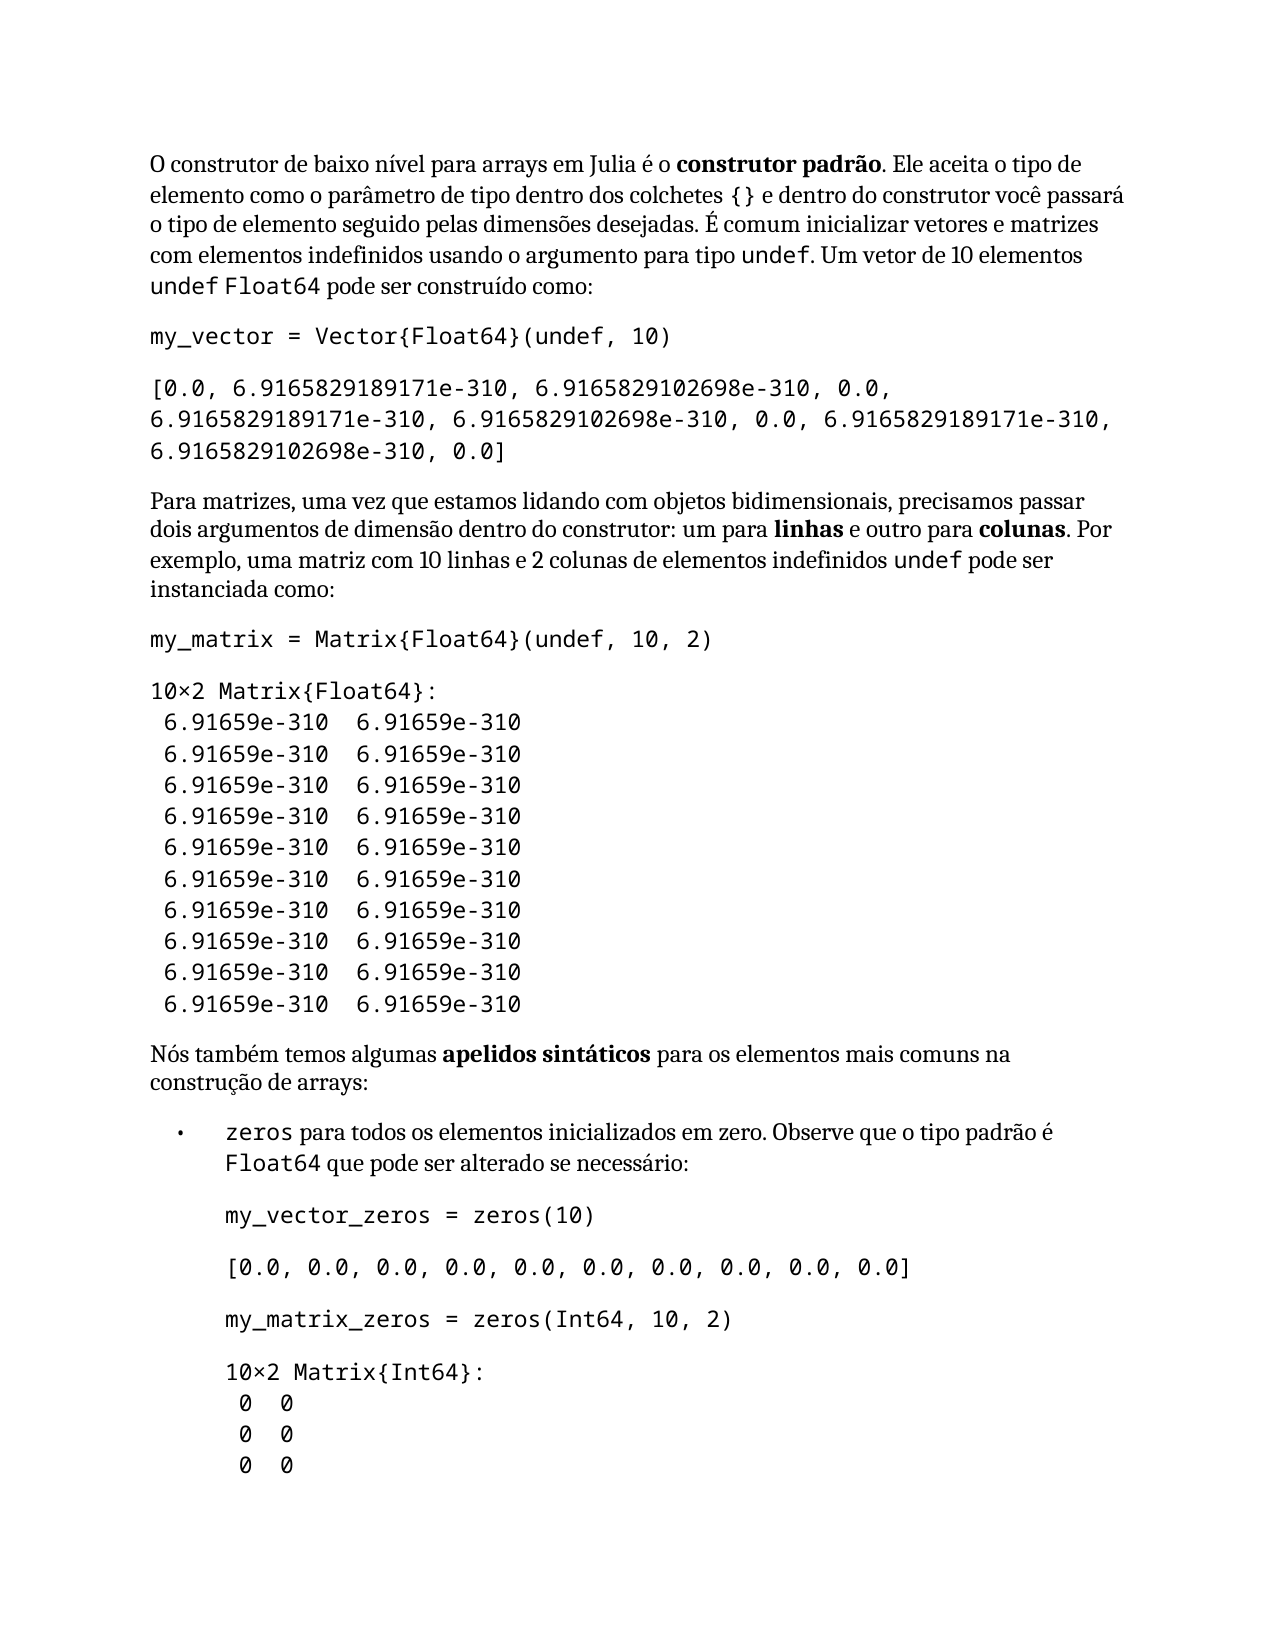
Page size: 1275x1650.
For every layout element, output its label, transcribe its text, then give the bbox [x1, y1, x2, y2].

text 10×2 Matrix{Float64}: 6.91659e-310 6.91659e-310 6.91659e-310 6.91659e-310 6.91659e-310 6.91659e-310 6.91659e-310 6.91659e-310 6.91659e-310 6.91659e-310 6.91659e-310 6.91659e-310 6.91659e-310 6.91659e-310 6.91659e-310 6.91659e-310 6.91659e-310 6.91659e-310 6.91659e-310 6.91659e-310 [150, 675, 1125, 1019]
text Nós também temos algumas apelidos sintáticos para os elementos mais comuns na construção de arrays: [150, 1039, 1125, 1097]
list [175, 1355, 1125, 1480]
list [0.0, 0.0, 0.0, 0.0, 0.0, 0.0, 0.0, 0.0, 0.0, 0.0] [175, 1251, 1125, 1282]
text Para matrizes, uma vez que estamos lidando com objetos bidimensionais, precisamos passar dois argumentos de dimensão dentro do construtor: um para linhas e outro para colunas. Por exemplo, uma matriz com 10 linhas e 2 colunas de elementos indefinidos undef pode ser instanciada como: [150, 487, 1125, 604]
list my_matrix_zeros = zeros(Int64, 10, 2) [175, 1303, 1125, 1334]
list my_vector_zeros = zeros(10) [175, 1199, 1125, 1230]
text [0.0, 6.9165829189171e-310, 6.9165829102698e-310, 0.0, 6.9165829189171e-310, 6.9165829102698e-310, 0.0, 6.9165829189171e-310, 6.9165829102698e-310, 0.0] [150, 372, 1125, 466]
text my_vector = Vector{Float64}(undef, 10) [150, 320, 1125, 351]
text my_matrix = Matrix{Float64}(undef, 10, 2) [150, 623, 1125, 654]
list zeros para todos os elementos inicializados em zero. Observe que o tipo padrão é Float64 que pode ser alterado se necessário: [175, 1116, 1125, 1178]
text O construtor de baixo nível para arrays em Julia é o construtor padrão. Ele aceita o tipo de elemento como o parâmetro de tipo dentro dos colchetes {} e dentro do construtor você passará o tipo de elemento seguido pelas dimensões desejadas. É comum inicializar vetores e matrizes com elementos indefinidos usando o argumento para tipo undef. Um vetor de 10 elementos undef Float64 pode ser construído como: [150, 150, 1125, 301]
